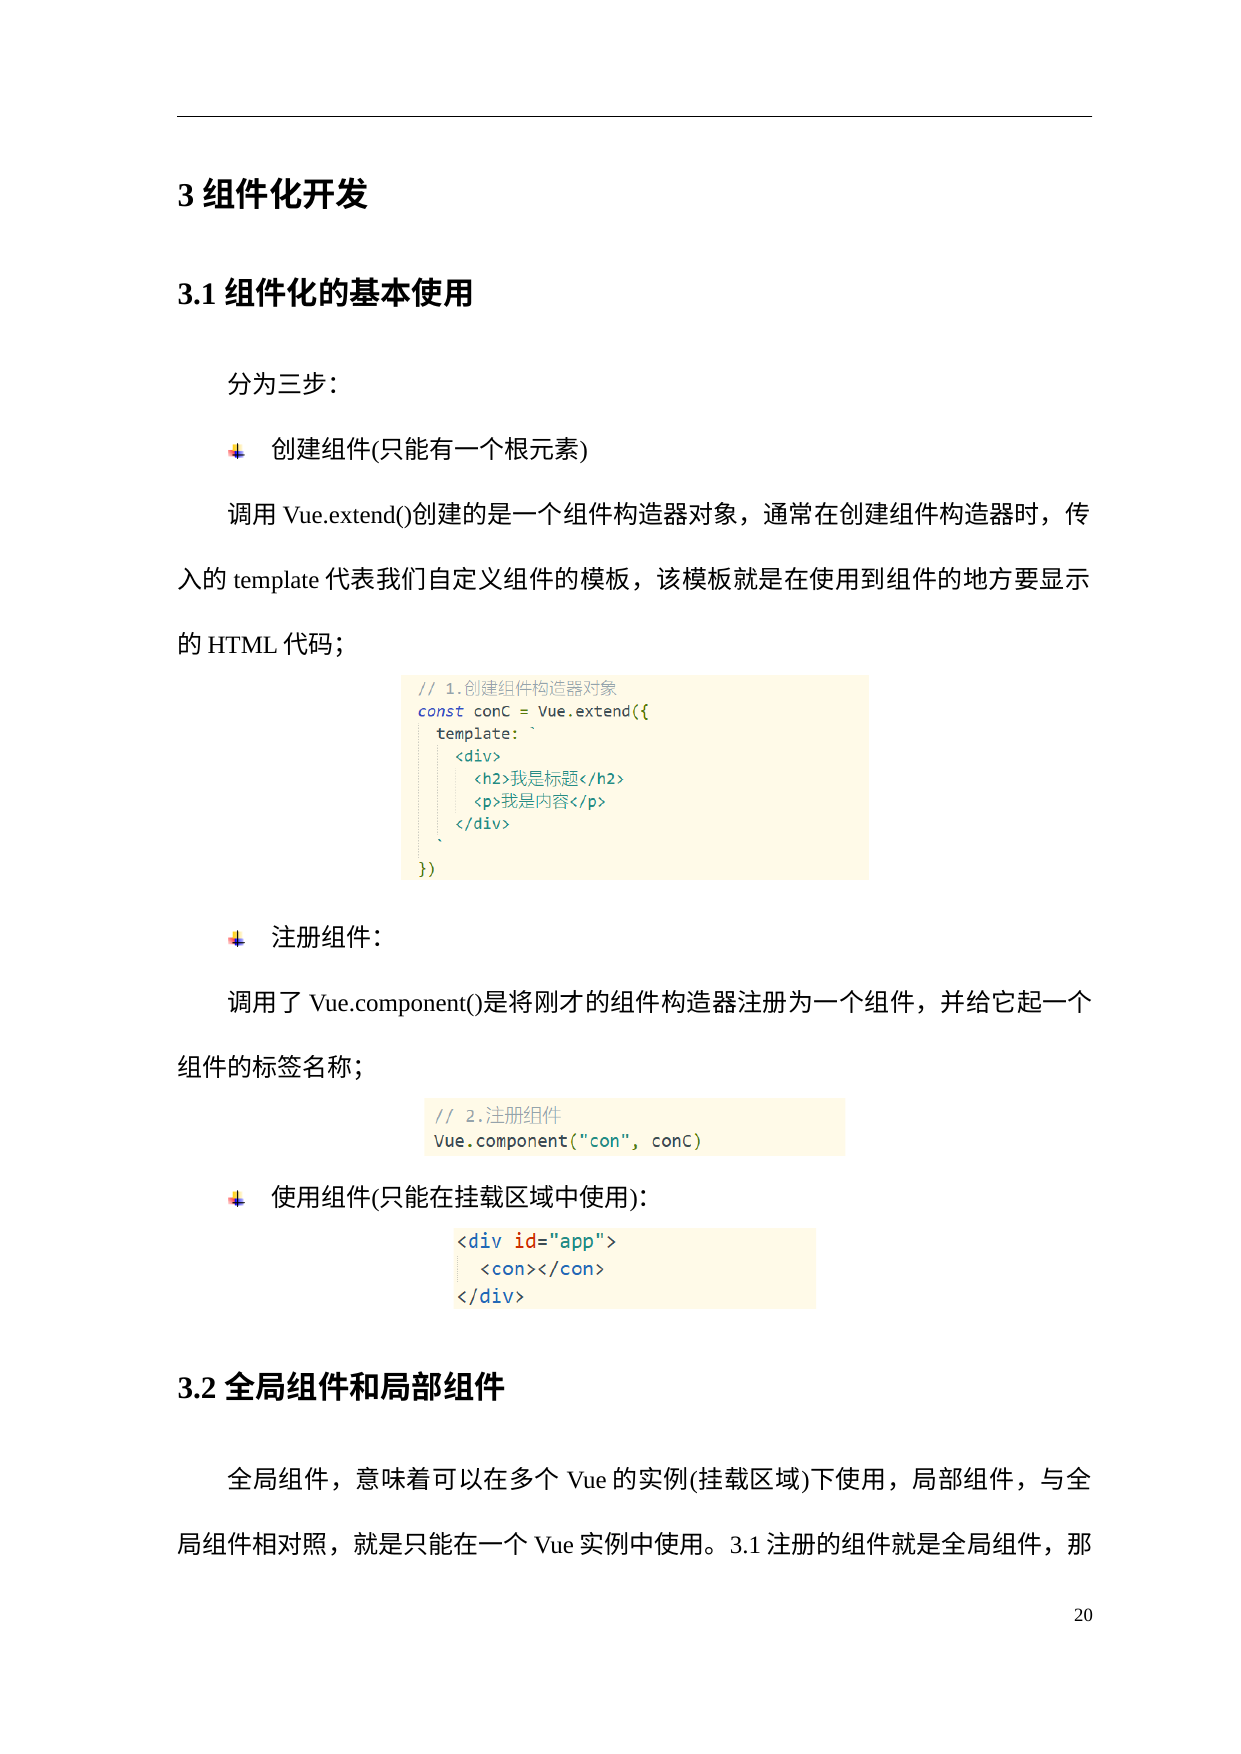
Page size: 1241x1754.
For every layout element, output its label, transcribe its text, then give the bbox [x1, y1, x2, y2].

list 注册组件： [227, 903, 1092, 968]
picture [228, 929, 245, 947]
subtitle 组件化开发 [177, 159, 1092, 224]
list 使用组件(只能在挂载区域中使用)： [227, 1163, 1092, 1228]
subtitle 全局组件和局部组件 [177, 1353, 1092, 1418]
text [177, 1445, 1092, 1575]
picture [401, 675, 869, 880]
list 创建组件(只能有一个根元素) [227, 416, 1092, 481]
picture [228, 1189, 245, 1207]
text 调用了Vue.component()是将刚才的组件构造器注册为一个组件，并给它起一个组件的标签名称； [177, 968, 1092, 1098]
text 调用Vue.extend()创建的是一个组件构造器对象，通常在创建组件构造器时，传入的template代表我们自定义组件的模板，该模板就是在使用到组件的地方要显示的HTML代码； [177, 481, 1092, 676]
picture [453, 1228, 817, 1309]
text 分为三步： [177, 351, 1092, 416]
picture [228, 442, 245, 459]
subtitle 组件化的基本使用 [177, 258, 1092, 323]
picture [424, 1098, 846, 1156]
